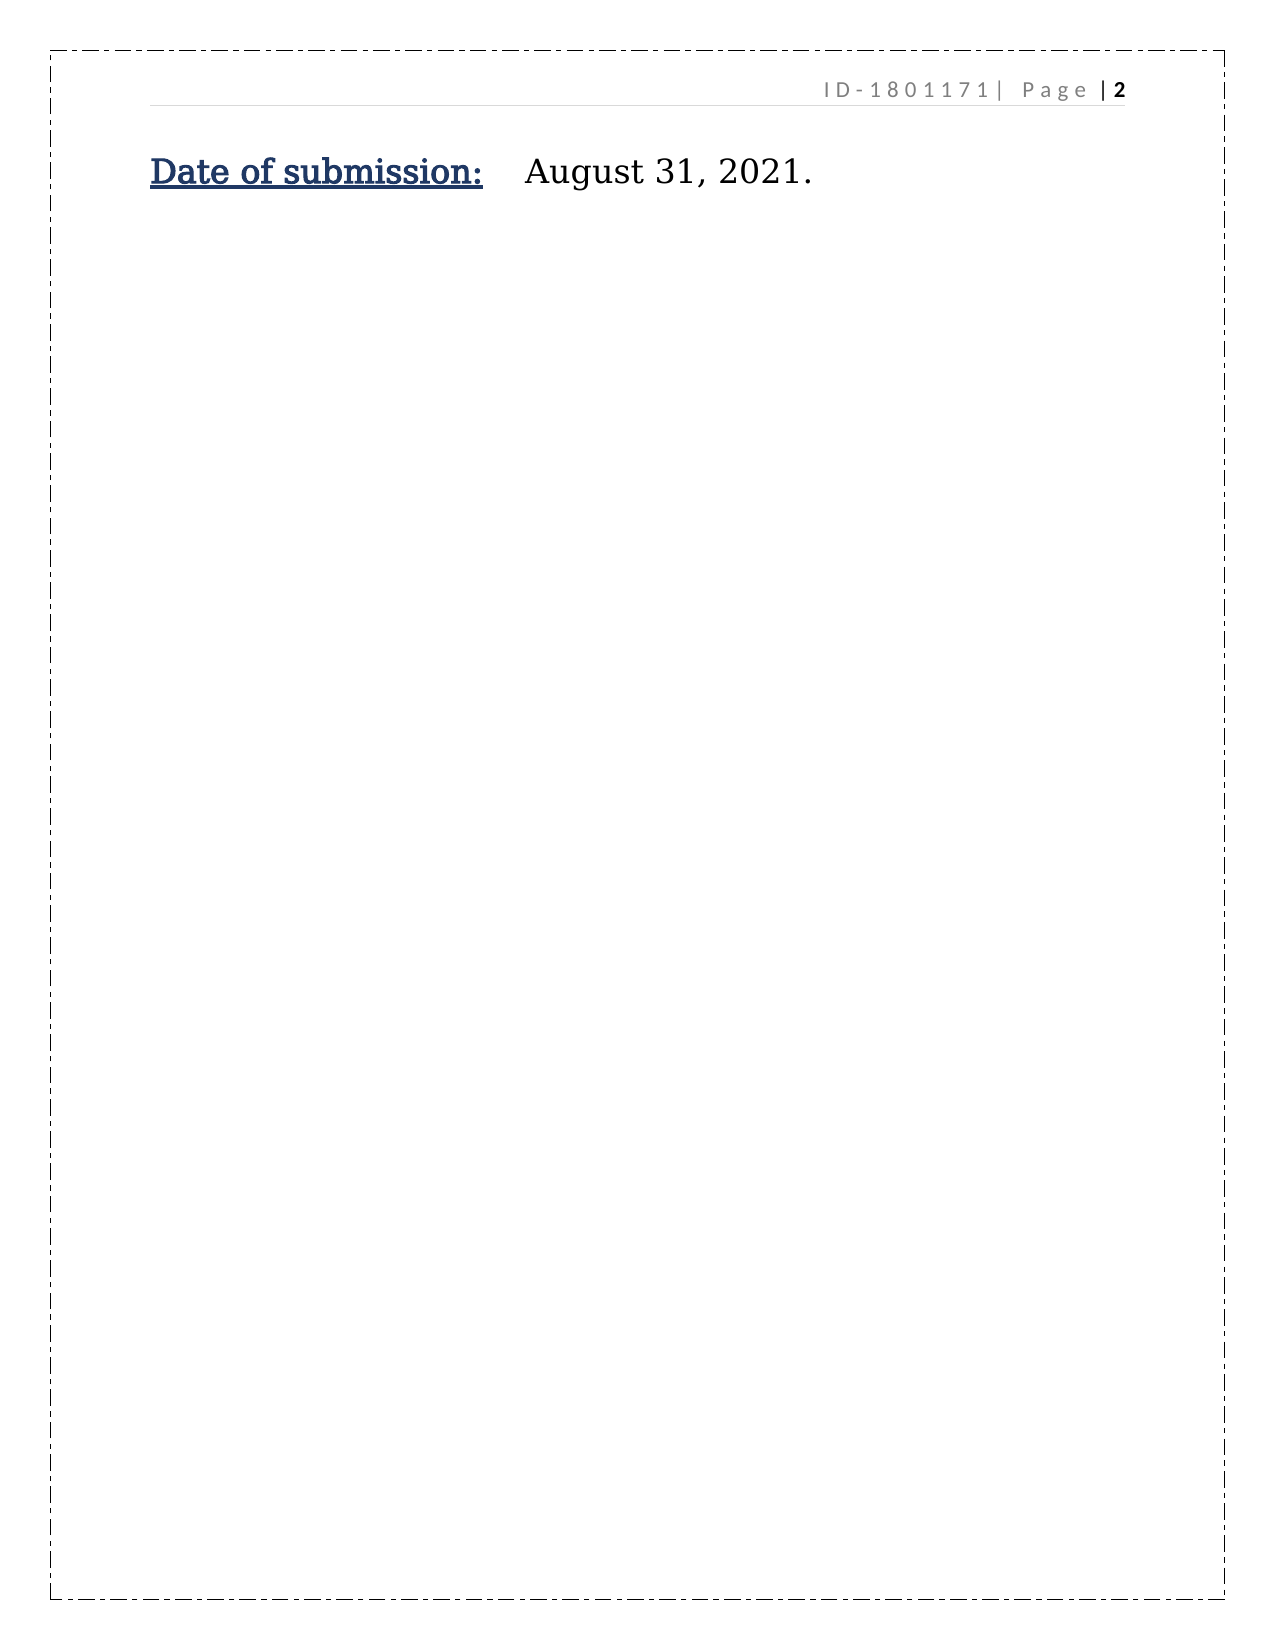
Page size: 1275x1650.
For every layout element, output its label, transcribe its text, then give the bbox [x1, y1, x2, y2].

text Date of submission: August 31, 2021. [150, 150, 1125, 190]
